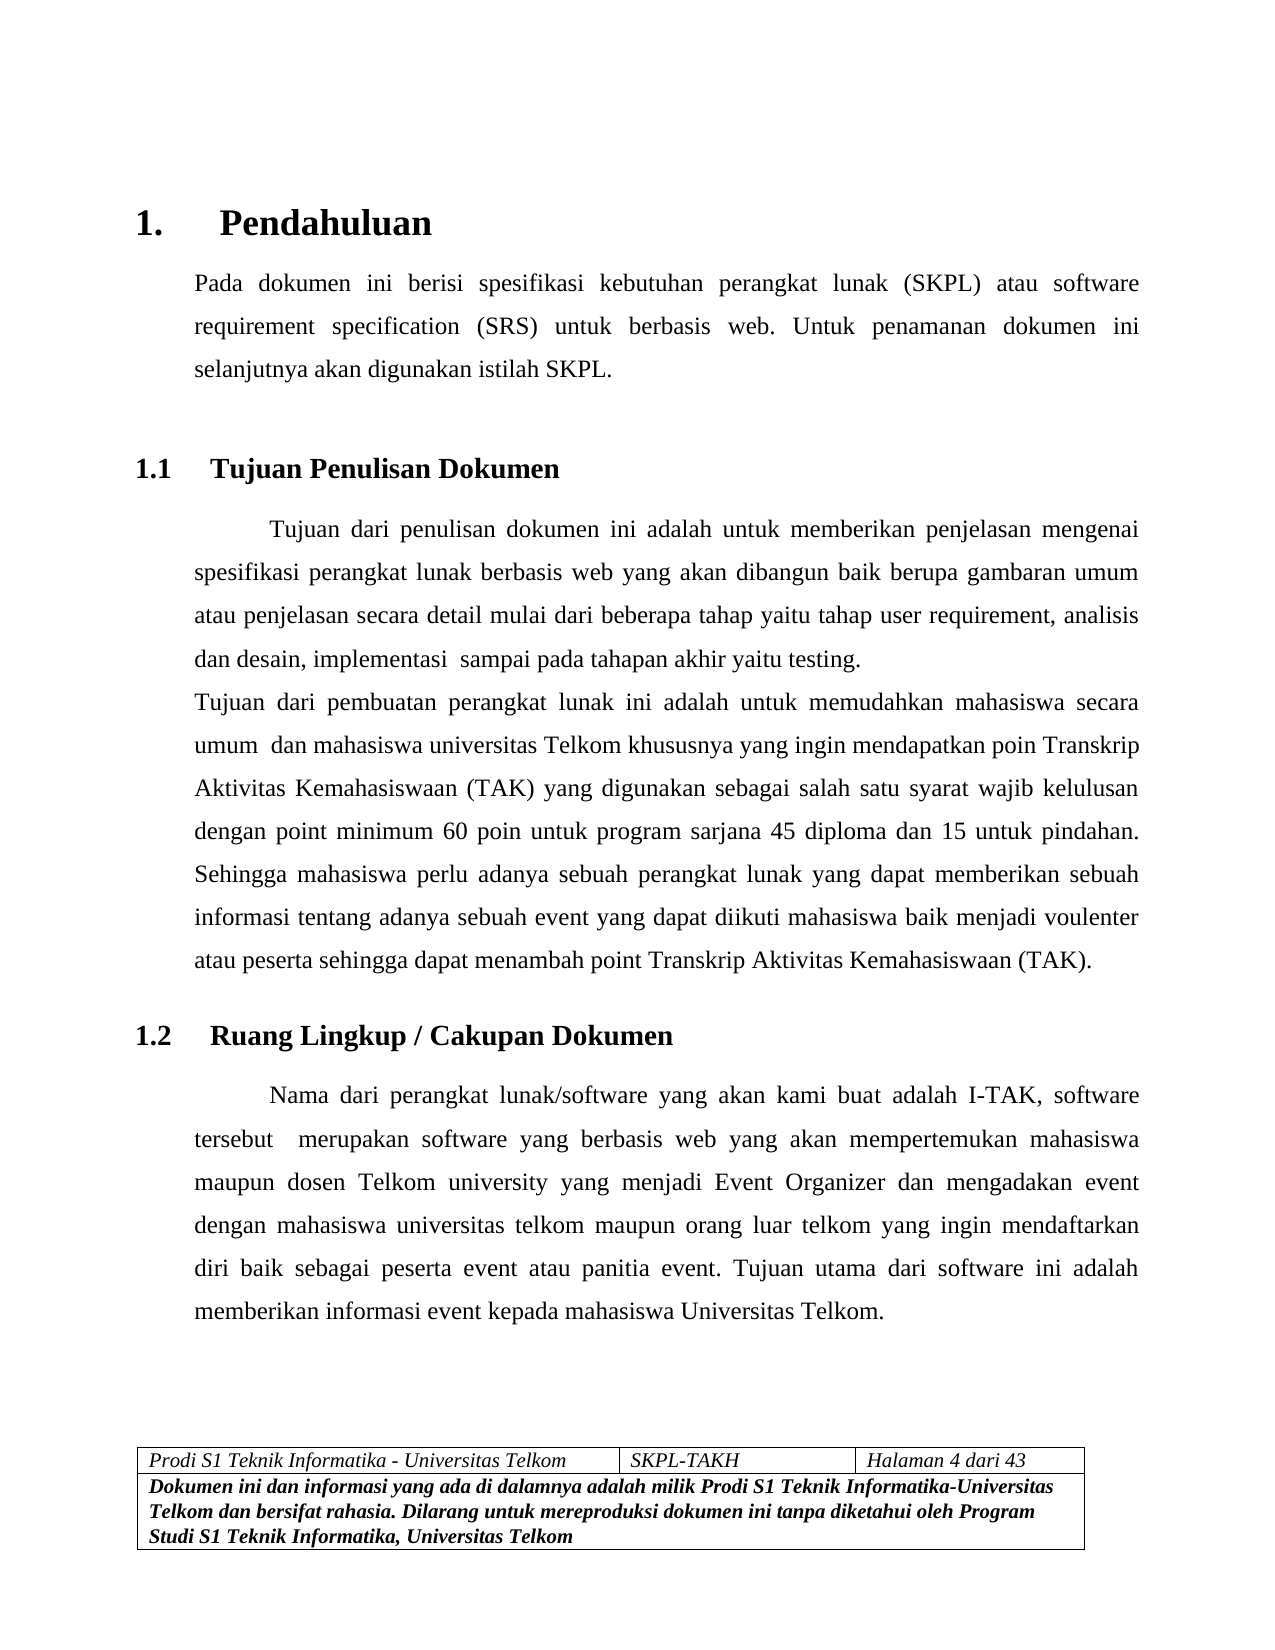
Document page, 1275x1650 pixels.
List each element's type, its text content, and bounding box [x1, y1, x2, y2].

text Tujuan dari pembuatan perangkat lunak ini adalah untuk memudahkan mahasiswa secara umum dan mahasiswa universitas Telkom khususnya yang ingin mendapatkan poin Transkrip Aktivitas Kemahasiswaan (TAK) yang digunakan sebagai salah satu syarat wajib kelulusan dengan point minimum 60 poin untuk program sarjana 45 diploma dan 15 untuk pindahan. Sehingga mahasiswa perlu adanya sebuah perangkat lunak yang dapat memberikan sebuah informasi tentang adanya sebuah event yang dapat diikuti mahasiswa baik menjadi voulenter atau peserta sehingga dapat menambah point Transkrip Aktivitas Kemahasiswaan (TAK). [194, 687, 1140, 974]
subtitle Tujuan Penulisan Dokumen [135, 452, 1140, 485]
text Nama dari perangkat lunak/software yang akan kami buat adalah I-TAK, software tersebut merupakan software yang berbasis web yang akan mempertemukan mahasiswa maupun dosen Telkom university yang menjadi Event Organizer dan mengadakan event dengan mahasiswa universitas telkom maupun orang luar telkom yang ingin mendaftarkan diri baik sebagai peserta event atau panitia event. Tujuan utama dari software ini adalah memberikan informasi event kepada mahasiswa Universitas Telkom. [194, 1081, 1140, 1325]
text Pada dokumen ini berisi spesifikasi kebutuhan perangkat lunak (SKPL) atau software requirement specification (SRS) untuk berbasis web. Untuk penamanan dokumen ini selanjutnya akan digunakan istilah SKPL. [194, 268, 1140, 383]
text Tujuan dari penulisan dokumen ini adalah untuk memberikan penjelasan mengenai spesifikasi perangkat lunak berbasis web yang akan dibangun baik berupa gambaran umum atau penjelasan secara detail mulai dari beberapa tahap yaitu tahap user requirement, analisis dan desain, implementasi sampai pada tahapan akhir yaitu testing. [194, 514, 1140, 672]
subtitle Ruang Lingkup / Cakupan Dokumen [135, 1018, 1140, 1051]
subtitle Pendahuluan [135, 200, 1140, 243]
